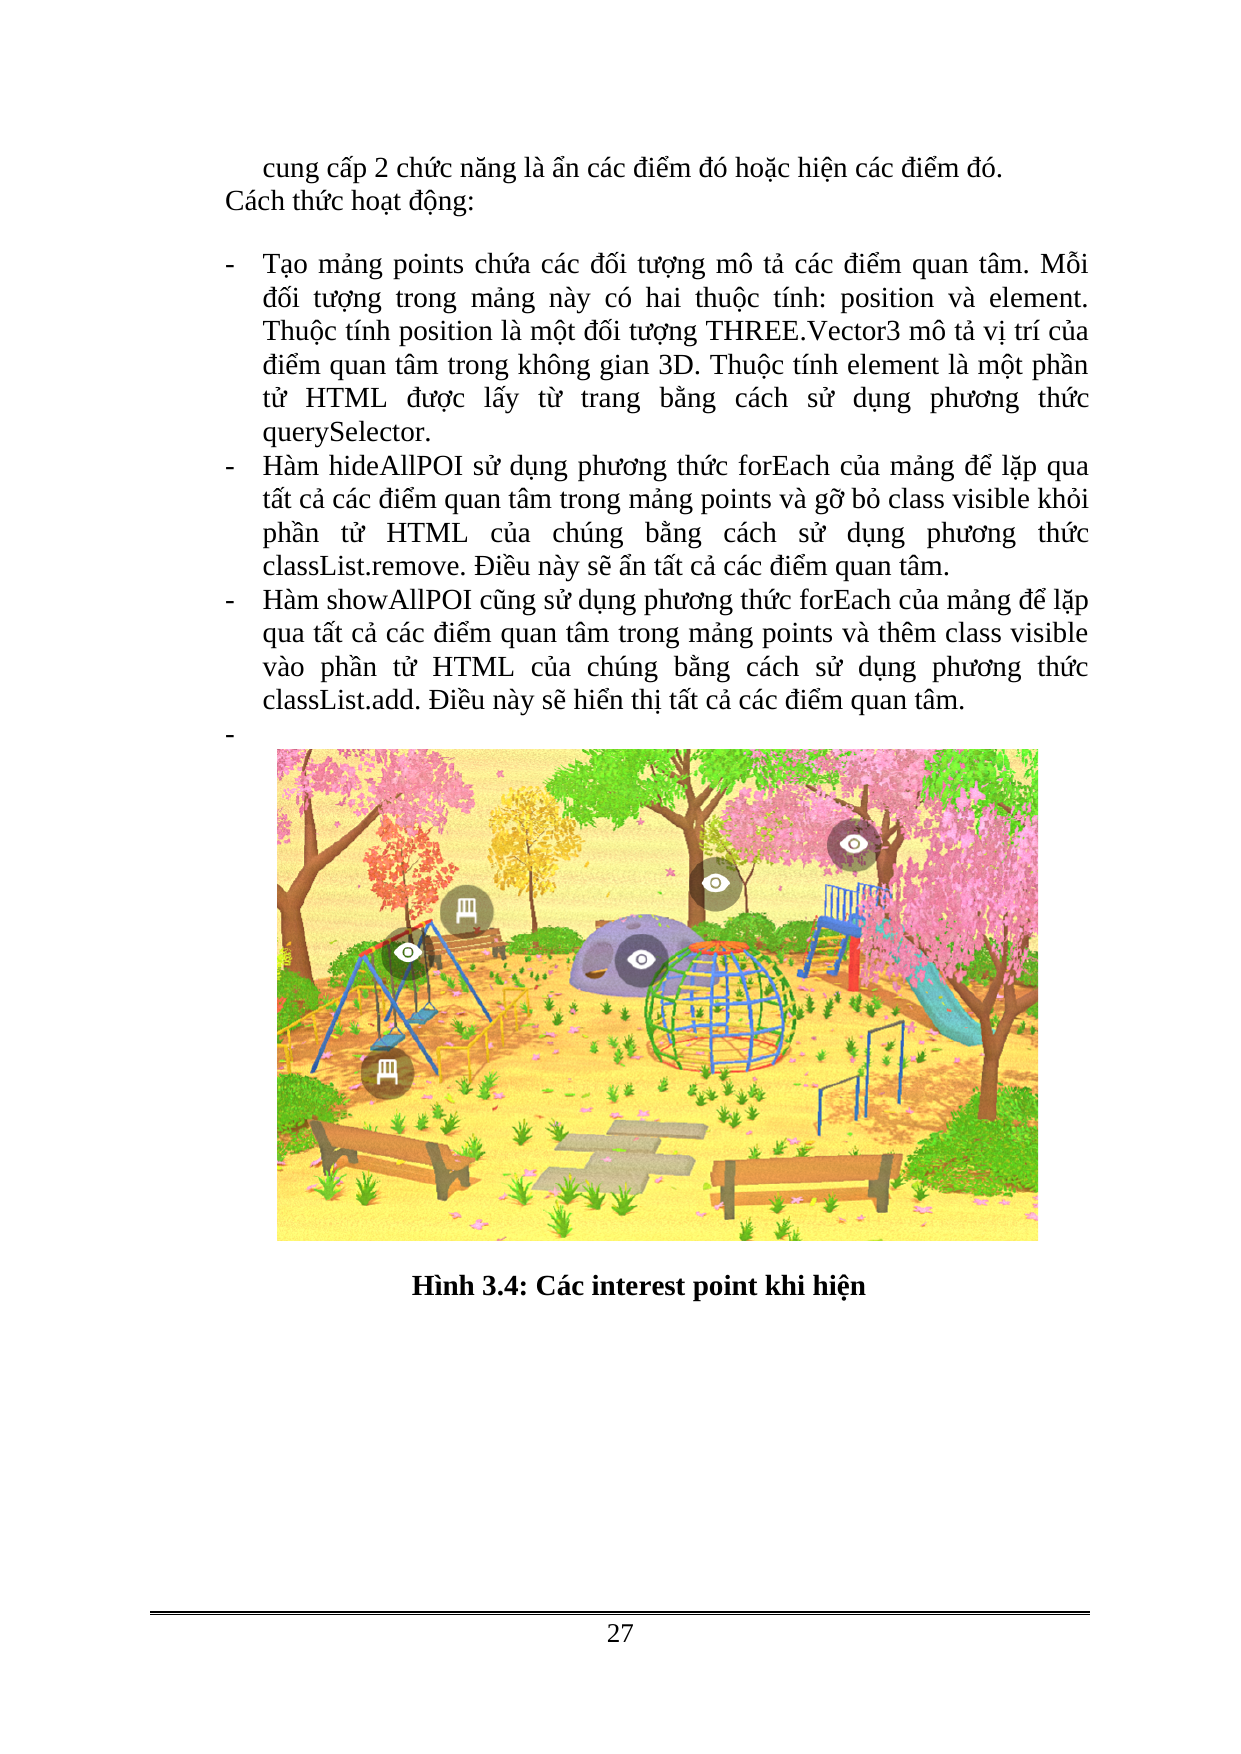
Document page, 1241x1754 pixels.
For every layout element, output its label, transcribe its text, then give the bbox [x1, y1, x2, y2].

list Hàm showAllPOI cũng sử dụng phương thức forEach của mảng để lặp qua tất cả các điểm quan tâm trong mảng points và thêm class visible vào phần tử HTML của chúng bằng cách sử dụng phương thức classList.add. Điều này sẽ hiển thị tất cả các điểm quan tâm. [225, 582, 1090, 716]
subtitle Hình 3.4: Các interest point khi hiện [187, 1268, 1090, 1302]
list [225, 150, 1090, 183]
text Cách thức hoạt động: [225, 183, 1090, 217]
picture [277, 749, 1039, 1241]
list Hàm hideAllPOI sử dụng phương thức forEach của mảng để lặp qua tất cả các điểm quan tâm trong mảng points và gỡ bỏ class visible khỏi phần tử HTML của chúng bằng cách sử dụng phương thức classList.remove. Điều này sẽ ẩn tất cả các điểm quan tâm. [225, 448, 1090, 582]
list Tạo mảng points chứa các đối tượng mô tả các điểm quan tâm. Mỗi đối tượng trong mảng này có hai thuộc tính: position và element. Thuộc tính position là một đối tượng THREE.Vector3 mô tả vị trí của điểm quan tâm trong không gian 3D. Thuộc tính element là một phần tử HTML được lấy từ trang bằng cách sử dụng phương thức querySelector. [225, 246, 1090, 448]
